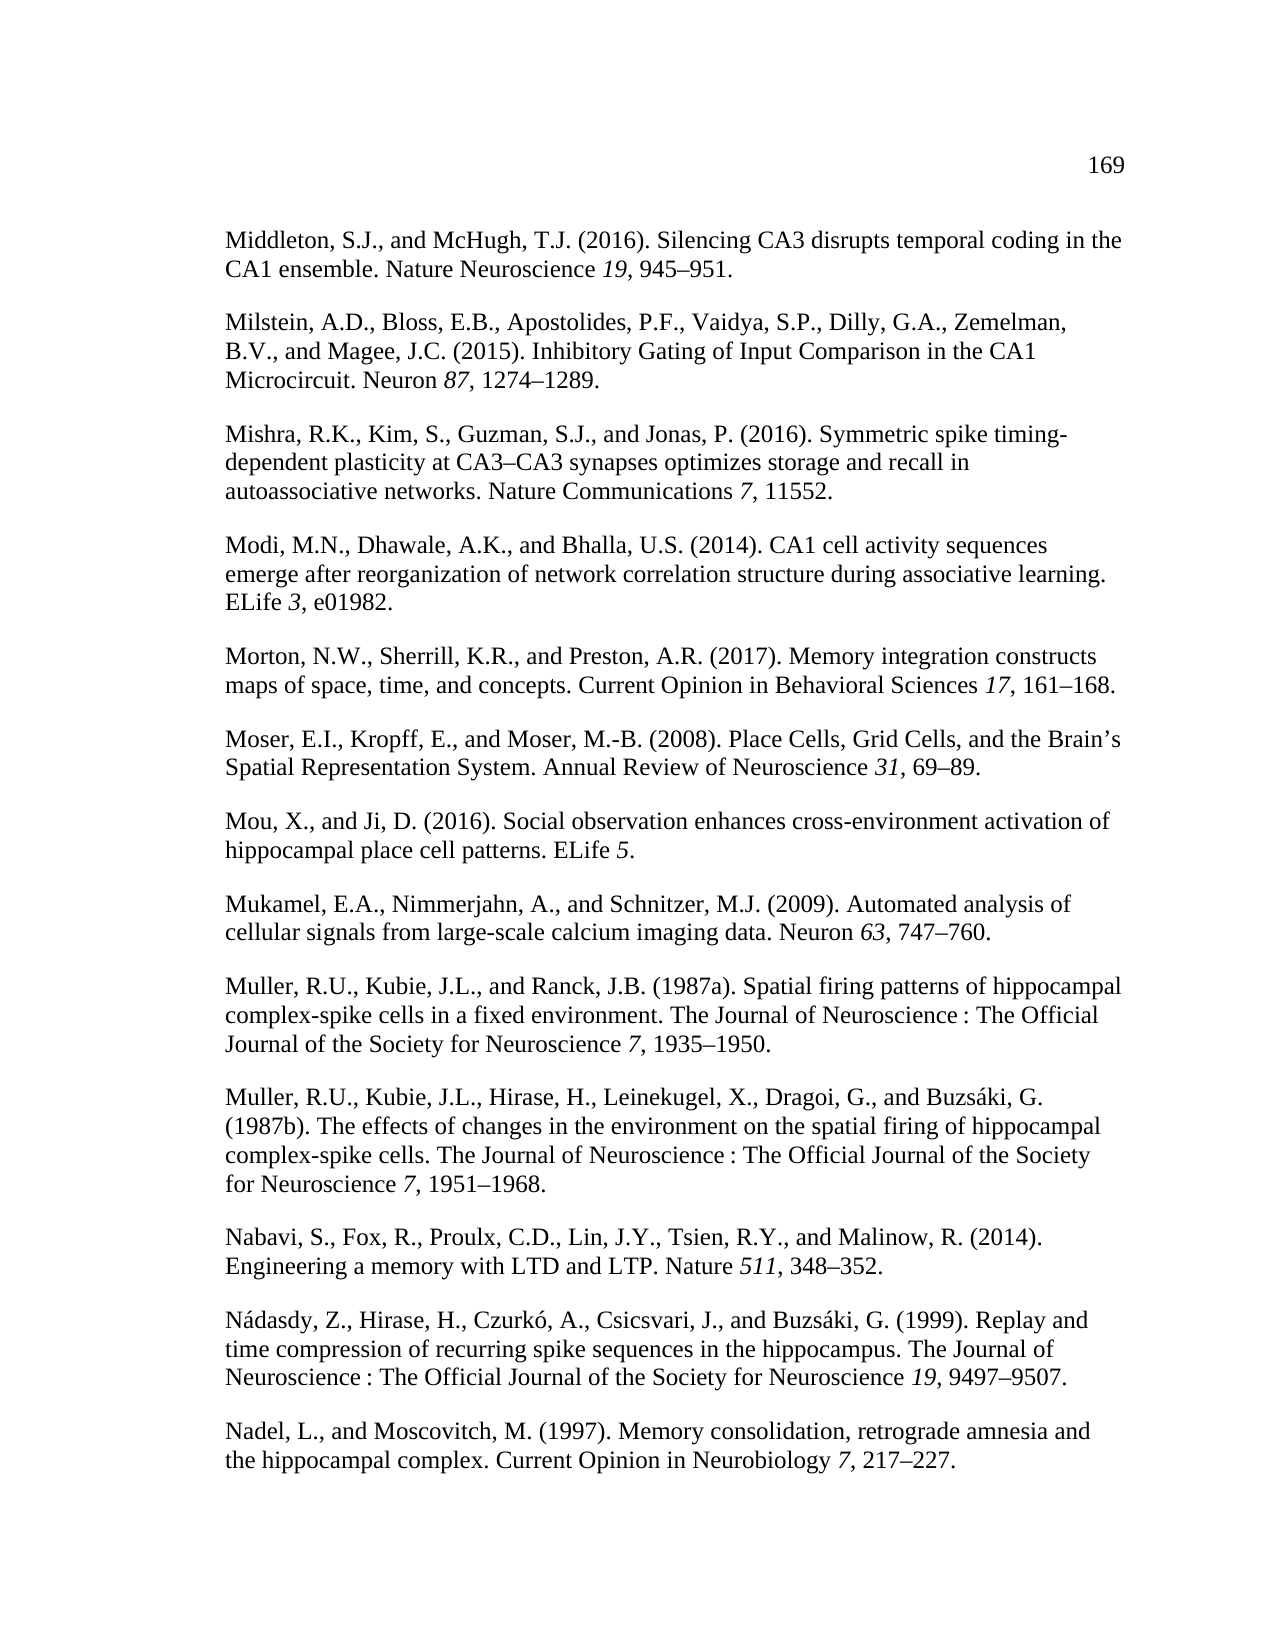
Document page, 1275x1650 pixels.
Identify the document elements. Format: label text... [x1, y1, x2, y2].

text Middleton, S.J., and McHugh, T.J. (2016). Silencing CA3 disrupts temporal coding in the CA1 ensemble. Nature Neuroscience 19, 945–951. [225, 225, 1125, 282]
text Mou, X., and Ji, D. (2016). Social observation enhances cross-environment activation of hippocampal place cell patterns. ELife 5. [225, 806, 1125, 864]
text Muller, R.U., Kubie, J.L., Hirase, H., Leinekugel, X., Dragoi, G., and Buzsáki, G. (1987b). The effects of changes in the environment on the spatial firing of hippocampal complex-spike cells. The Journal of Neuroscience : The Official Journal of the Society for Neuroscience 7, 1951–1968. [225, 1082, 1125, 1197]
text Muller, R.U., Kubie, J.L., and Ranck, J.B. (1987a). Spatial firing patterns of hippocampal complex-spike cells in a fixed environment. The Journal of Neuroscience : The Official Journal of the Society for Neuroscience 7, 1935–1950. [225, 971, 1125, 1057]
text Mishra, R.K., Kim, S., Guzman, S.J., and Jonas, P. (2016). Symmetric spike timing-dependent plasticity at CA3–CA3 synapses optimizes storage and recall in autoassociative networks. Nature Communications 7, 11552. [225, 419, 1125, 505]
text Modi, M.N., Dhawale, A.K., and Bhalla, U.S. (2014). CA1 cell activity sequences emerge after reorganization of network correlation structure during associative learning. ELife 3, e01982. [225, 530, 1125, 616]
text Morton, N.W., Sherrill, K.R., and Preston, A.R. (2017). Memory integration constructs maps of space, time, and concepts. Current Opinion in Behavioral Sciences 17, 161–168. [225, 641, 1125, 699]
text Moser, E.I., Kropff, E., and Moser, M.-B. (2008). Place Cells, Grid Cells, and the Brain’s Spatial Representation System. Annual Review of Neuroscience 31, 69–89. [225, 724, 1125, 781]
text Milstein, A.D., Bloss, E.B., Apostolides, P.F., Vaidya, S.P., Dilly, G.A., Zemelman, B.V., and Magee, J.C. (2015). Inhibitory Gating of Input Comparison in the CA1 Microcircuit. Neuron 87, 1274–1289. [225, 307, 1125, 394]
text Nabavi, S., Fox, R., Proulx, C.D., Lin, J.Y., Tsien, R.Y., and Malinow, R. (2014). Engineering a memory with LTD and LTP. Nature 511, 348–352. [225, 1222, 1125, 1280]
text Nádasdy, Z., Hirase, H., Czurkó, A., Csicsvari, J., and Buzsáki, G. (1999). Replay and time compression of recurring spike sequences in the hippocampus. The Journal of Neuroscience : The Official Journal of the Society for Neuroscience 19, 9497–9507. [225, 1305, 1125, 1391]
text Nadel, L., and Moscovitch, M. (1997). Memory consolidation, retrograde amnesia and the hippocampal complex. Current Opinion in Neurobiology 7, 217–227. [225, 1416, 1125, 1474]
text Mukamel, E.A., Nimmerjahn, A., and Schnitzer, M.J. (2009). Automated analysis of cellular signals from large-scale calcium imaging data. Neuron 63, 747–760. [225, 889, 1125, 946]
